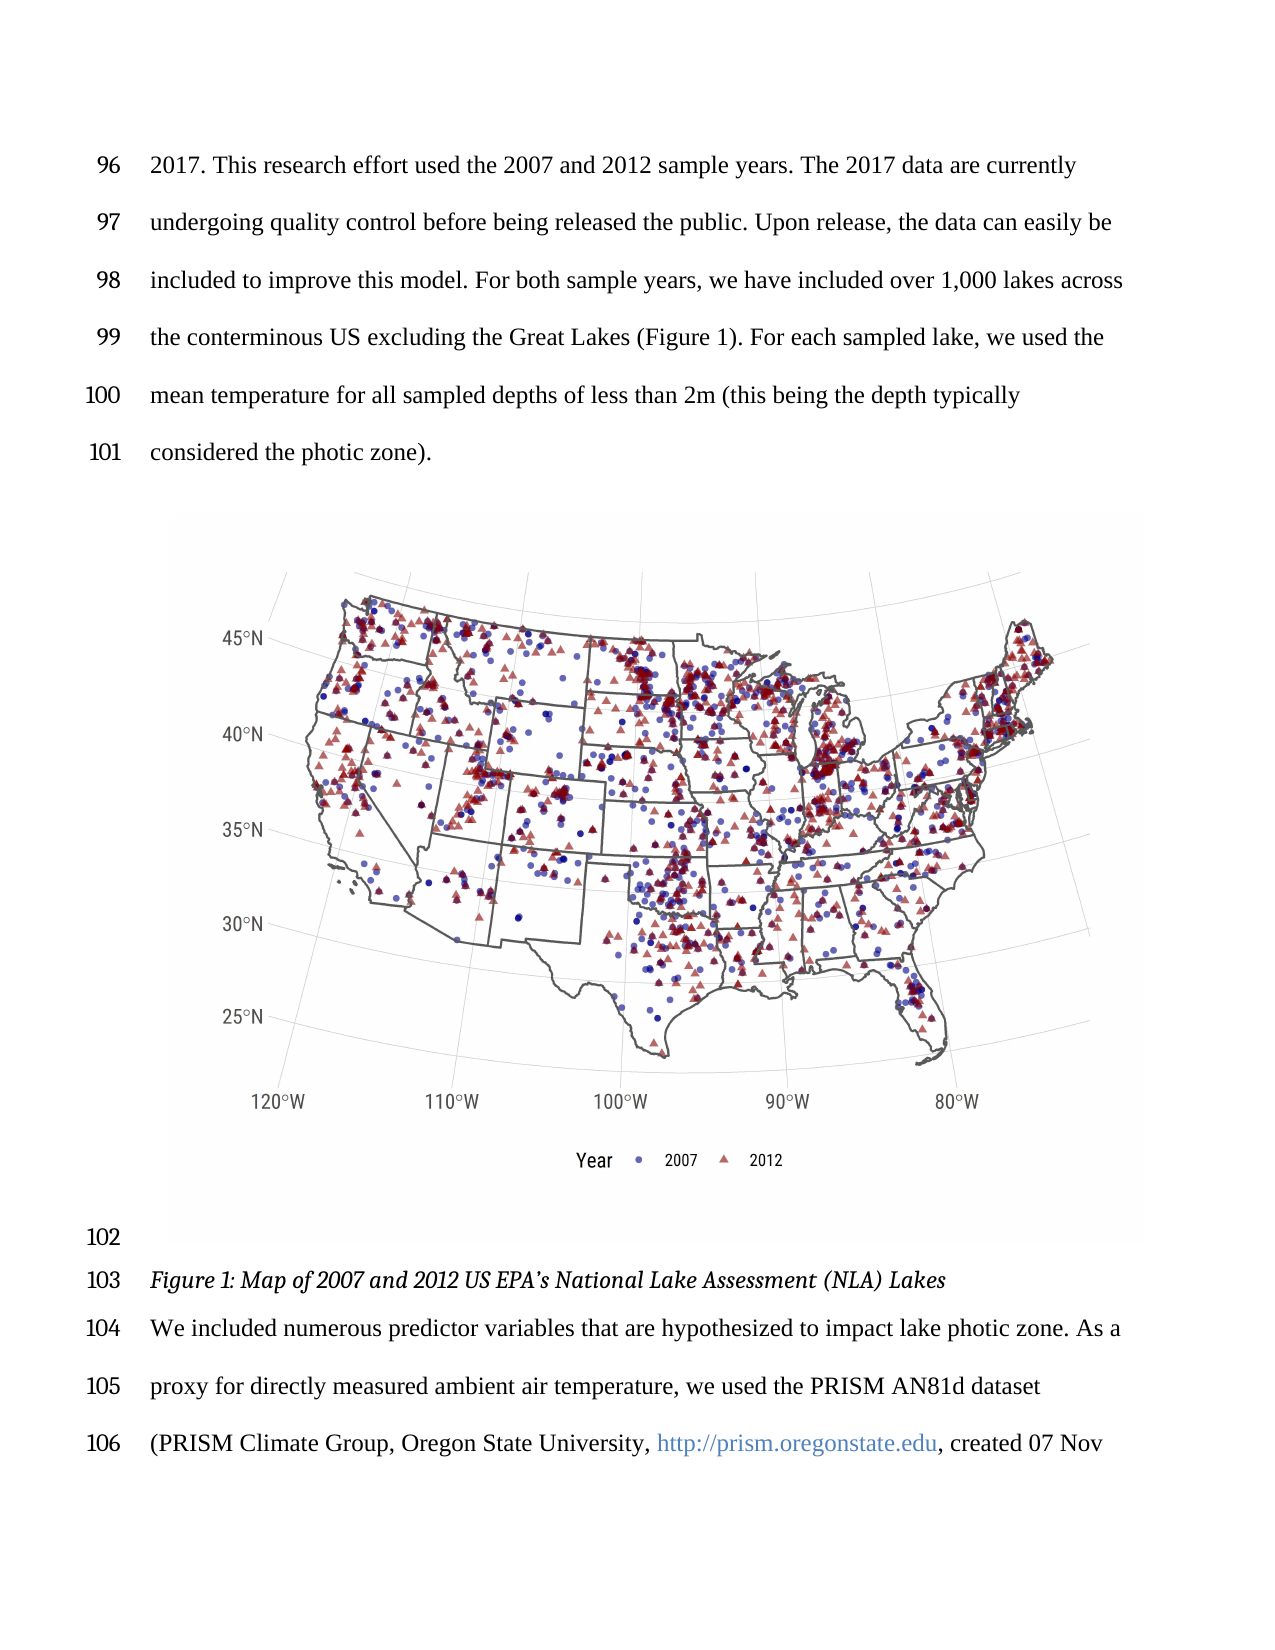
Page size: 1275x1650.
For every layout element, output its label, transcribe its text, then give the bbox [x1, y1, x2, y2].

picture [168, 513, 1144, 1245]
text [150, 1313, 1125, 1457]
text Figure 1: Map of 2007 and 2012 US EPA’s National Lake Assessment (NLA) Lakes [150, 1266, 1125, 1294]
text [150, 150, 1125, 466]
